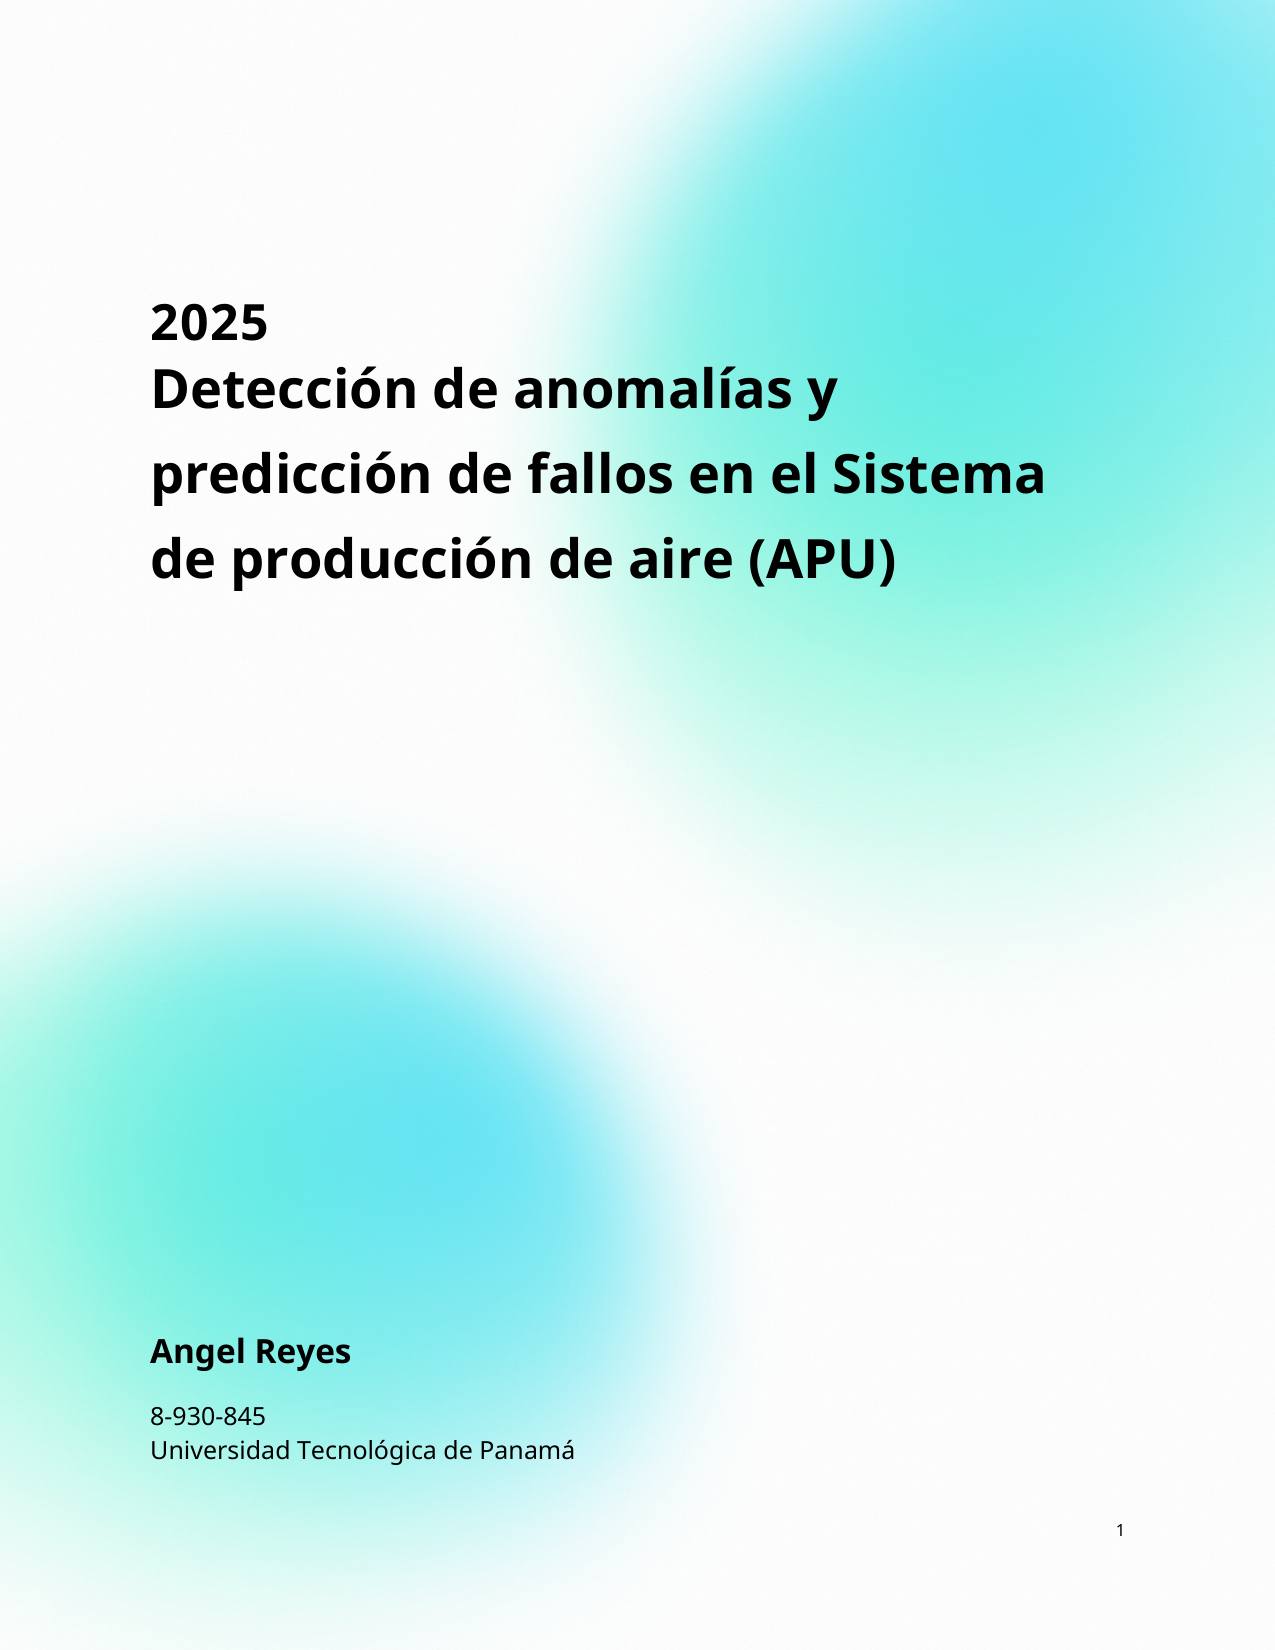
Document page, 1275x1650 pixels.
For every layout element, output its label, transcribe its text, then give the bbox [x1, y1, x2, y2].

picture [0, 0, 1275, 1650]
text Detección de anomalías y predicción de fallos en el Sistema de producción de aire (APU) [150, 351, 1125, 594]
text Angel Reyes [150, 1328, 1125, 1373]
text 8-930-845 [150, 1398, 1125, 1432]
text Universidad Tecnológica de Panamá [150, 1432, 1125, 1466]
subtitle 2025 [150, 297, 1125, 351]
